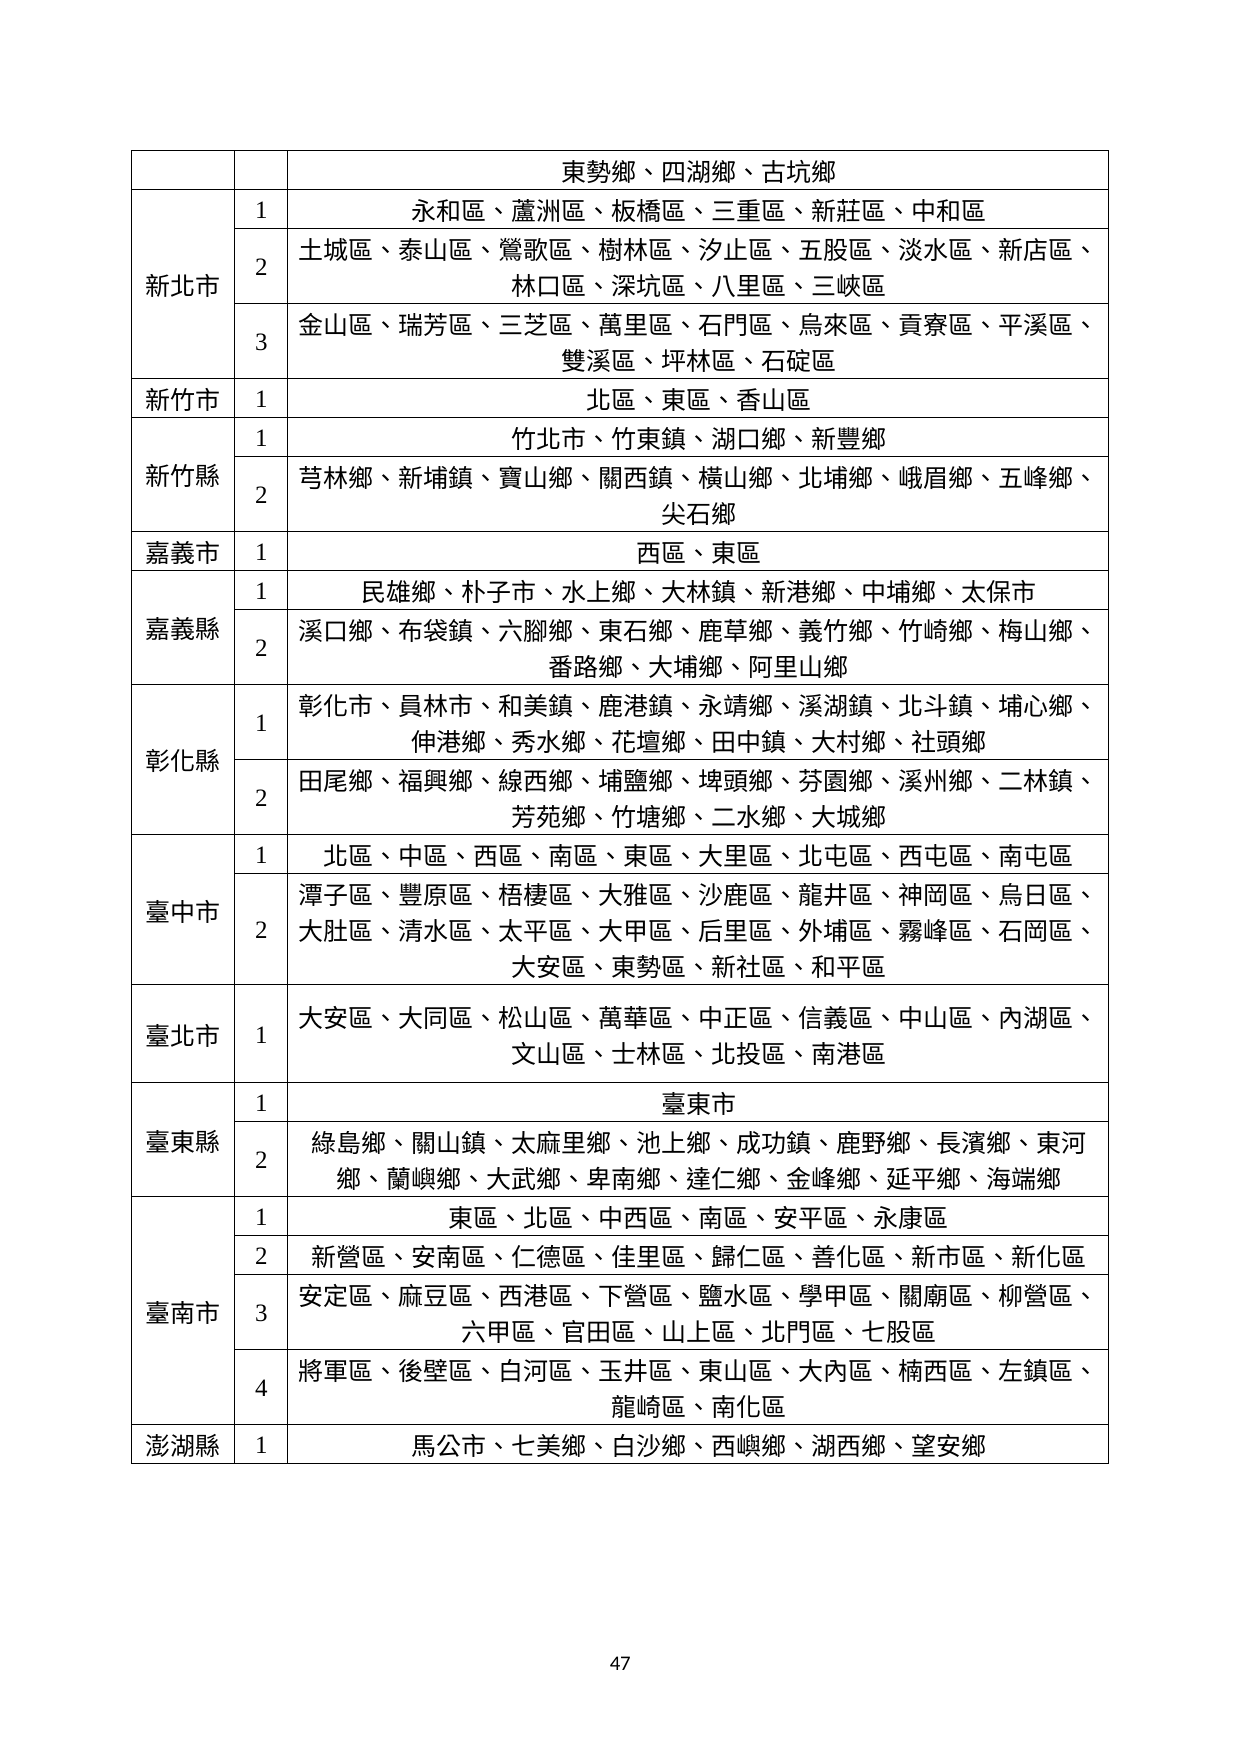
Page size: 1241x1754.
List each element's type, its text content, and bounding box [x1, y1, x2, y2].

table_cell 芎林鄉、新埔鎮、寶山鄉、關西鎮、橫山鄉、北埔鄉、峨眉鄉、五峰鄉、尖石鄉 [288, 457, 1108, 531]
table_cell 彰化縣 [132, 685, 234, 834]
table_cell 新北市 [132, 190, 234, 378]
table_cell 3 [235, 304, 287, 378]
table_cell 1 [235, 685, 287, 759]
table_cell 安定區、麻豆區、西港區、下營區、鹽水區、學甲區、關廟區、柳營區、六甲區、官田區、山上區、北門區、七股區 [288, 1275, 1108, 1349]
table_cell 1 [235, 1083, 287, 1121]
table_cell 新竹縣 [132, 418, 234, 531]
table_cell 北區、東區、香山區 [288, 379, 1108, 417]
table_cell 綠島鄉、關山鎮、太麻里鄉、池上鄉、成功鎮、鹿野鄉、長濱鄉、東河鄉、蘭嶼鄉、大武鄉、卑南鄉、達仁鄉、金峰鄉、延平鄉、海端鄉 [288, 1122, 1108, 1196]
table_cell 彰化市、員林市、和美鎮、鹿港鎮、永靖鄉、溪湖鎮、北斗鎮、埔心鄉、伸港鄉、秀水鄉、花壇鄉、田中鎮、大村鄉、社頭鄉 [288, 685, 1108, 759]
table_cell 臺南市 [132, 1197, 234, 1424]
table_cell 1 [235, 379, 287, 417]
table_cell 4 [235, 1350, 287, 1424]
table_cell 2 [235, 1236, 287, 1274]
table_cell 將軍區、後壁區、白河區、玉井區、東山區、大內區、楠西區、左鎮區、龍崎區、南化區 [288, 1350, 1108, 1424]
table_cell 2 [235, 874, 287, 984]
table_cell 2 [235, 1122, 287, 1196]
table_cell 東區、北區、中西區、南區、安平區、永康區 [288, 1197, 1108, 1235]
table_cell 新竹市 [132, 379, 234, 417]
table_cell 2 [235, 229, 287, 303]
table_cell 1 [235, 190, 287, 228]
table_cell 1 [235, 1425, 287, 1463]
table_cell 北區、中區、西區、南區、東區、大里區、北屯區、西屯區、南屯區 [288, 835, 1108, 873]
table_cell 新營區、安南區、仁德區、佳里區、歸仁區、善化區、新市區、新化區 [288, 1236, 1108, 1274]
table_cell 1 [235, 571, 287, 608]
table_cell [288, 151, 1108, 189]
table_cell 2 [235, 151, 287, 189]
table_cell 馬公市、七美鄉、白沙鄉、西嶼鄉、湖西鄉、望安鄉 [288, 1425, 1108, 1463]
table_cell 永和區、蘆洲區、板橋區、三重區、新莊區、中和區 [288, 190, 1108, 228]
table_cell 大安區、大同區、松山區、萬華區、中正區、信義區、中山區、內湖區、文山區、士林區、北投區、南港區 [288, 985, 1108, 1082]
table_cell 2 [235, 610, 287, 683]
table_cell 民雄鄉、朴子市、水上鄉、大林鎮、新港鄉、中埔鄉、太保市 [288, 571, 1108, 608]
table_cell 竹北市、竹東鎮、湖口鄉、新豐鄉 [288, 418, 1108, 456]
table_cell 嘉義市 [132, 532, 234, 569]
table_cell 1 [235, 835, 287, 873]
table_cell 臺北市 [132, 985, 234, 1082]
table_cell 3 [235, 1275, 287, 1349]
table_cell 金山區、瑞芳區、三芝區、萬里區、石門區、烏來區、貢寮區、平溪區、雙溪區、坪林區、石碇區 [288, 304, 1108, 378]
table_cell 田尾鄉、福興鄉、線西鄉、埔鹽鄉、埤頭鄉、芬園鄉、溪州鄉、二林鎮、芳苑鄉、竹塘鄉、二水鄉、大城鄉 [288, 760, 1108, 834]
table_cell 2 [235, 457, 287, 531]
table_cell 西區、東區 [288, 532, 1108, 569]
table_cell 澎湖縣 [132, 1425, 234, 1463]
table_cell 1 [235, 1197, 287, 1235]
table_cell 2 [235, 760, 287, 834]
table_cell 溪口鄉、布袋鎮、六腳鄉、東石鄉、鹿草鄉、義竹鄉、竹崎鄉、梅山鄉、番路鄉、大埔鄉、阿里山鄉 [288, 610, 1108, 683]
table_cell 潭子區、豐原區、梧棲區、大雅區、沙鹿區、龍井區、神岡區、烏日區、大肚區、清水區、太平區、大甲區、后里區、外埔區、霧峰區、石岡區、大安區、東勢區、新社區、和平區 [288, 874, 1108, 984]
table_cell 臺中市 [132, 835, 234, 984]
table_cell 臺東市 [288, 1083, 1108, 1121]
table_cell 1 [235, 532, 287, 569]
table_cell 1 [235, 985, 287, 1082]
table_cell 1 [235, 418, 287, 456]
table_cell 臺東縣 [132, 1083, 234, 1196]
table_cell 土城區、泰山區、鶯歌區、樹林區、汐止區、五股區、淡水區、新店區、林口區、深坑區、八里區、三峽區 [288, 229, 1108, 303]
table_cell 嘉義縣 [132, 571, 234, 683]
